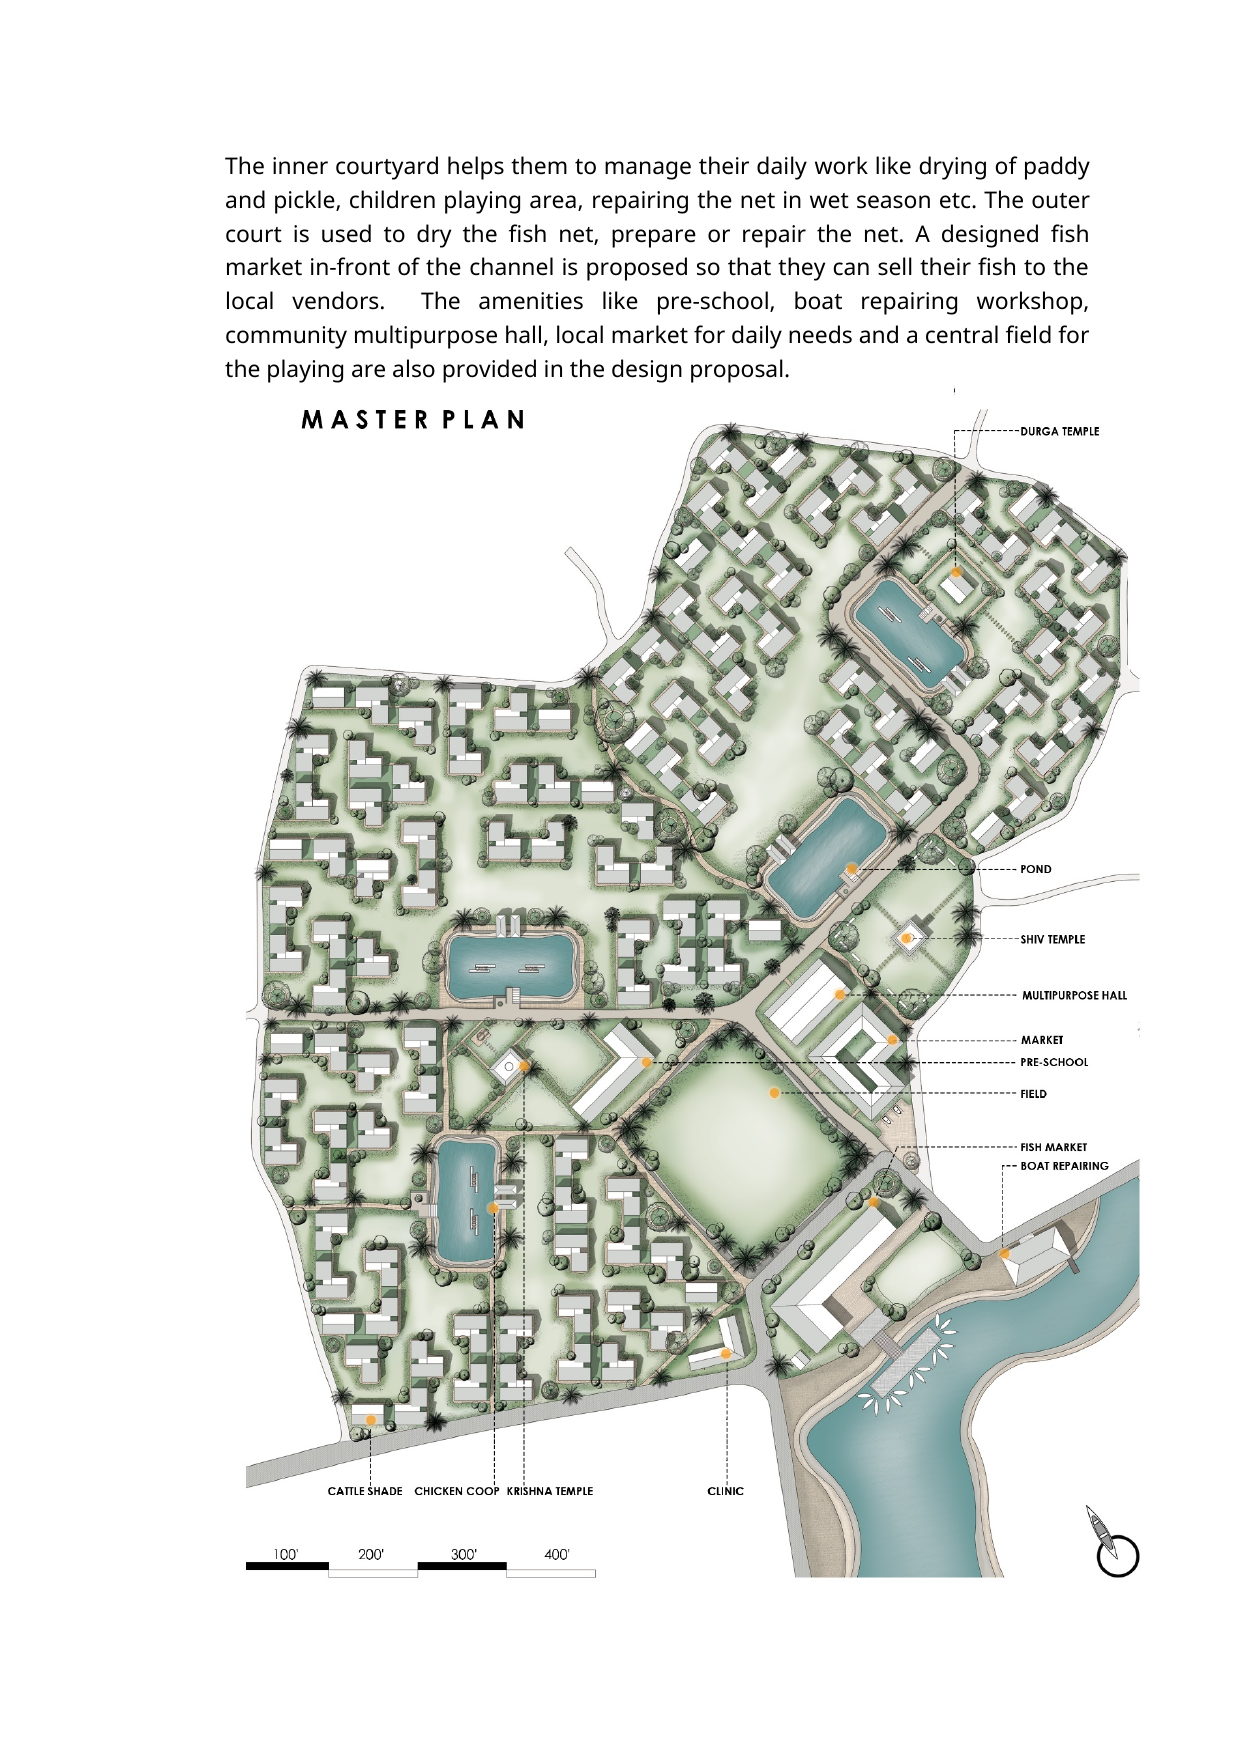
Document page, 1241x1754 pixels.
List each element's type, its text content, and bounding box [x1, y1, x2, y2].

picture [225, 386, 1163, 1593]
